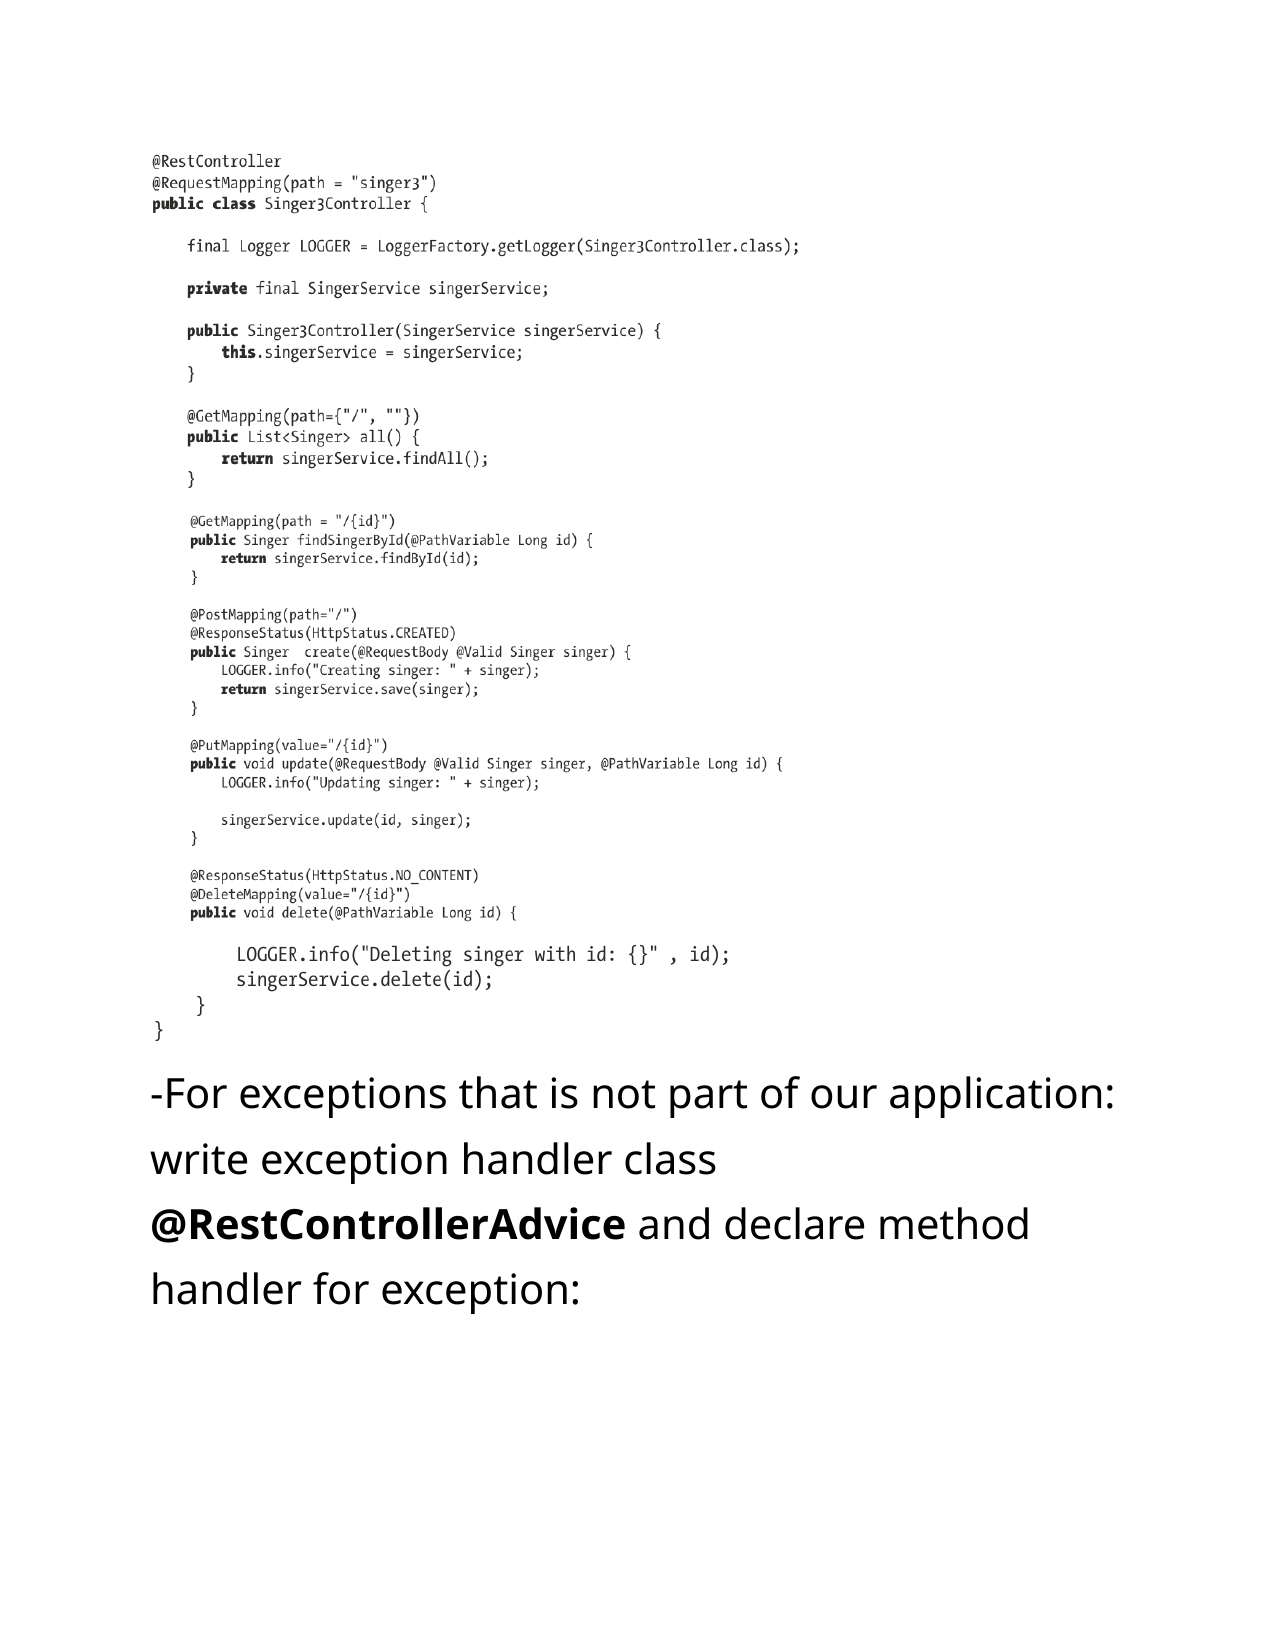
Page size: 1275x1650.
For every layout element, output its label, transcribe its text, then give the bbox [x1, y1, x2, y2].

picture [150, 511, 783, 923]
picture [150, 943, 729, 1043]
text -For exceptions that is not part of our application: write exception handler class @RestControllerAdvice and declare method handler for exception: [150, 1064, 1125, 1317]
picture [150, 150, 799, 490]
